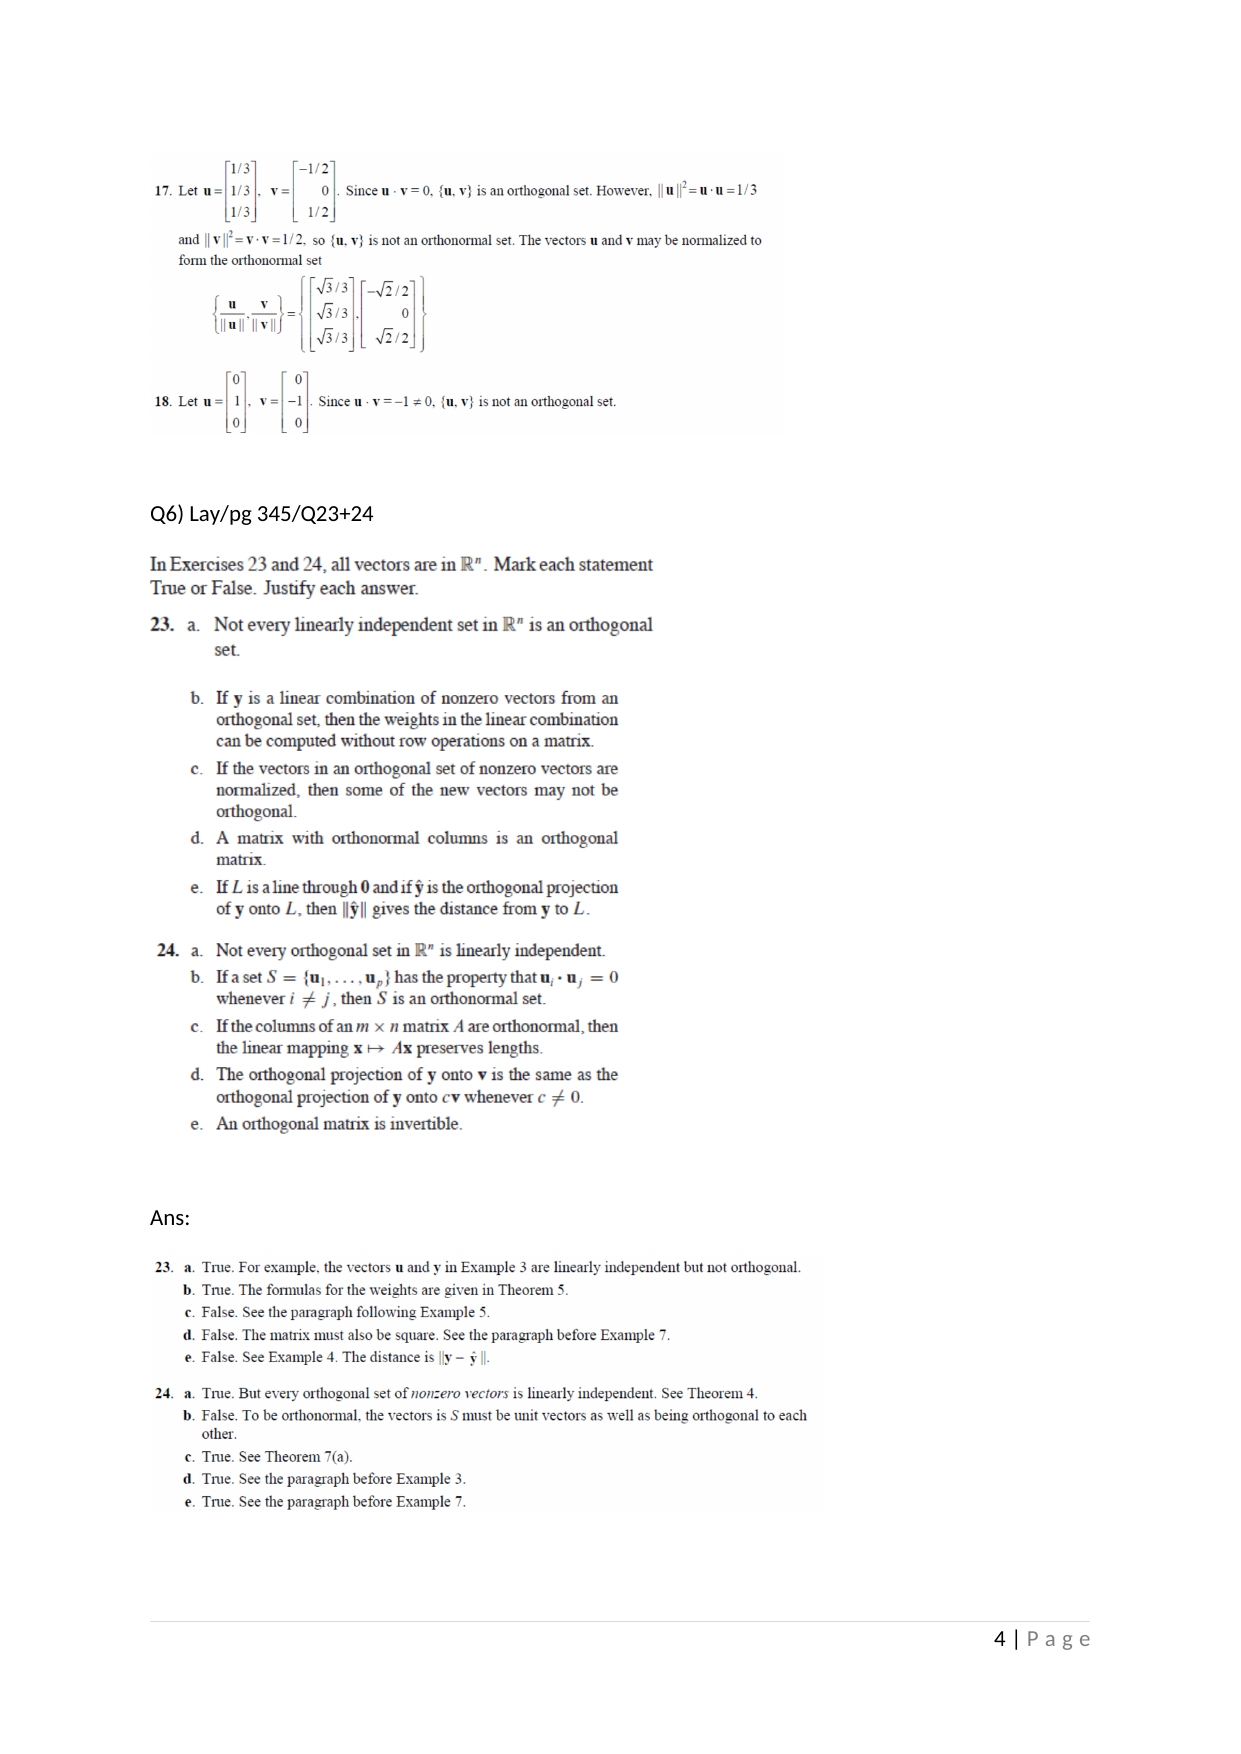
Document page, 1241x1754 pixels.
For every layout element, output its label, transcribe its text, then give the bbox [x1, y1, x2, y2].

picture [150, 681, 630, 1137]
picture [150, 150, 783, 434]
picture [150, 1249, 827, 1512]
picture [150, 545, 658, 663]
text Ans: [150, 1203, 1090, 1231]
text Q6) Lay/pg 345/Q23+24 [150, 499, 1090, 527]
